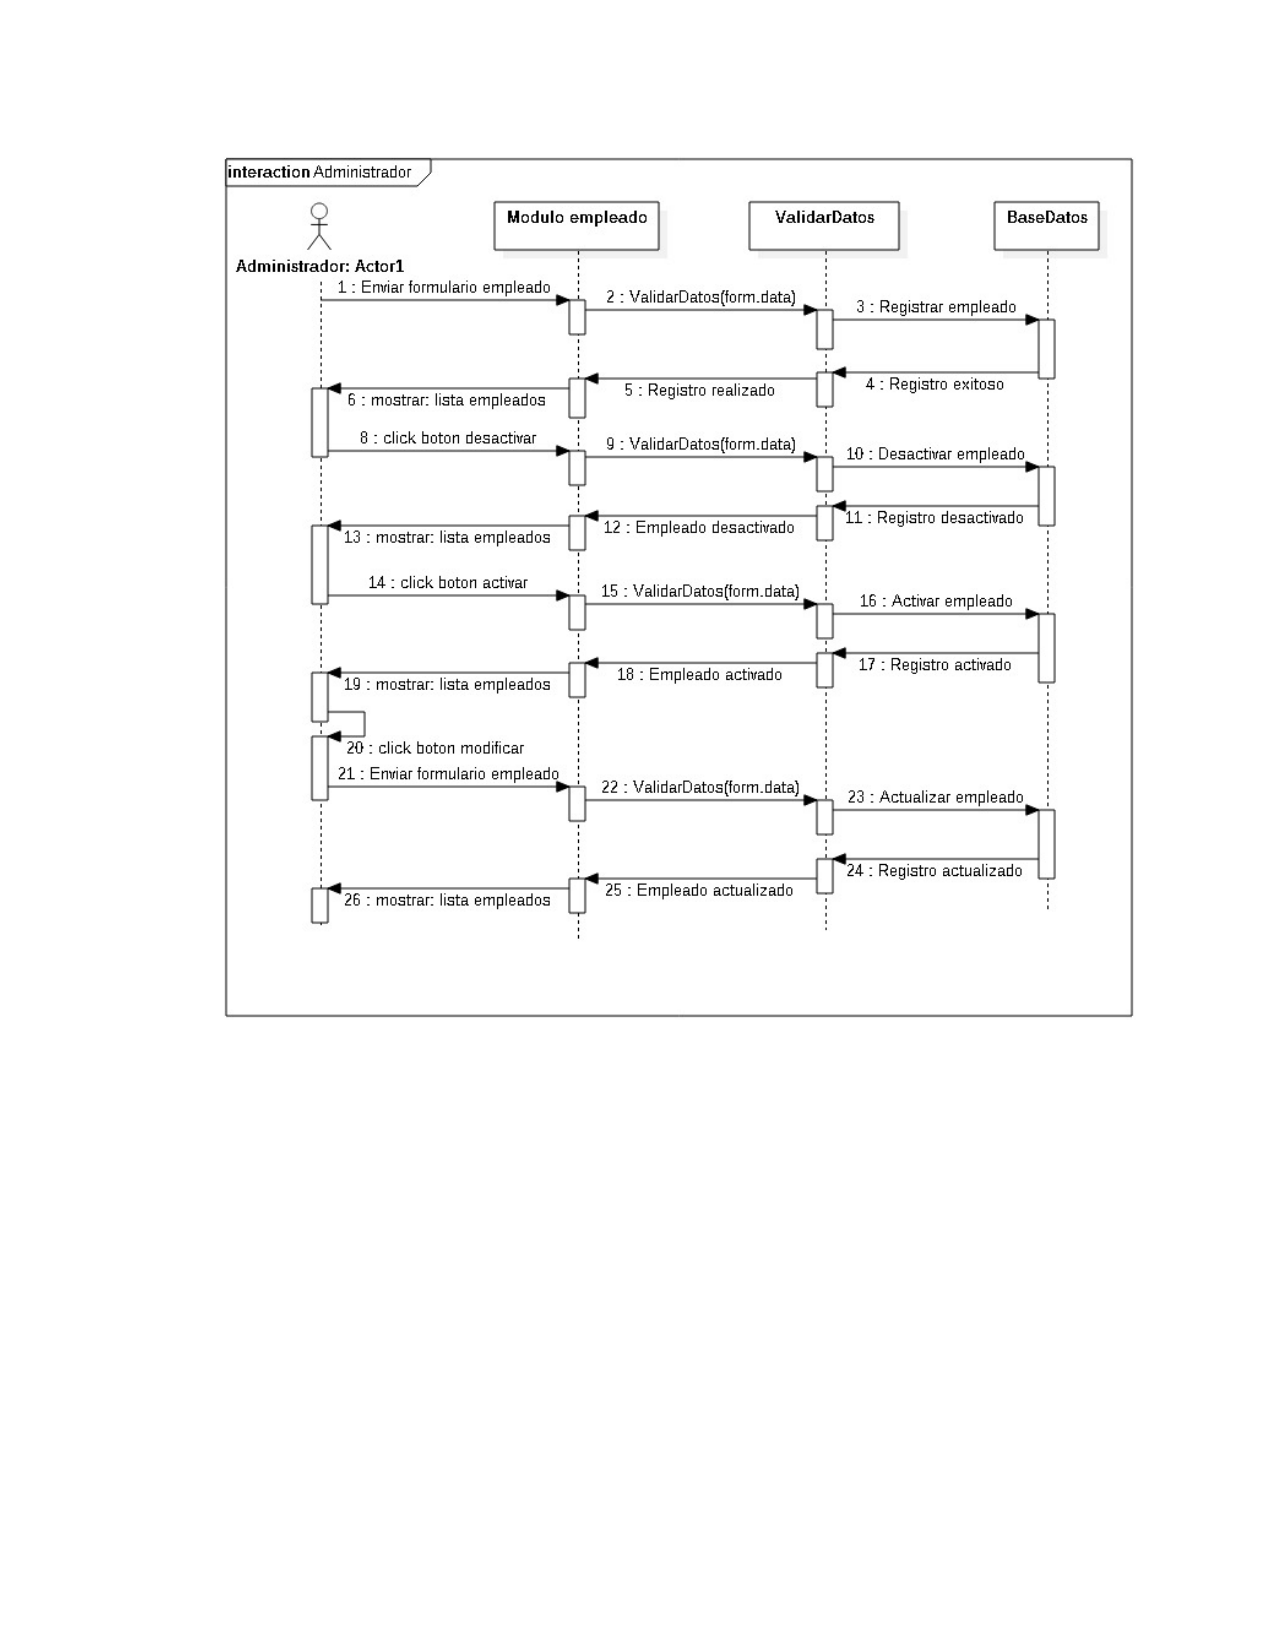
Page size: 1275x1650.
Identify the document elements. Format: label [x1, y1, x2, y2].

picture [214, 147, 1181, 1065]
